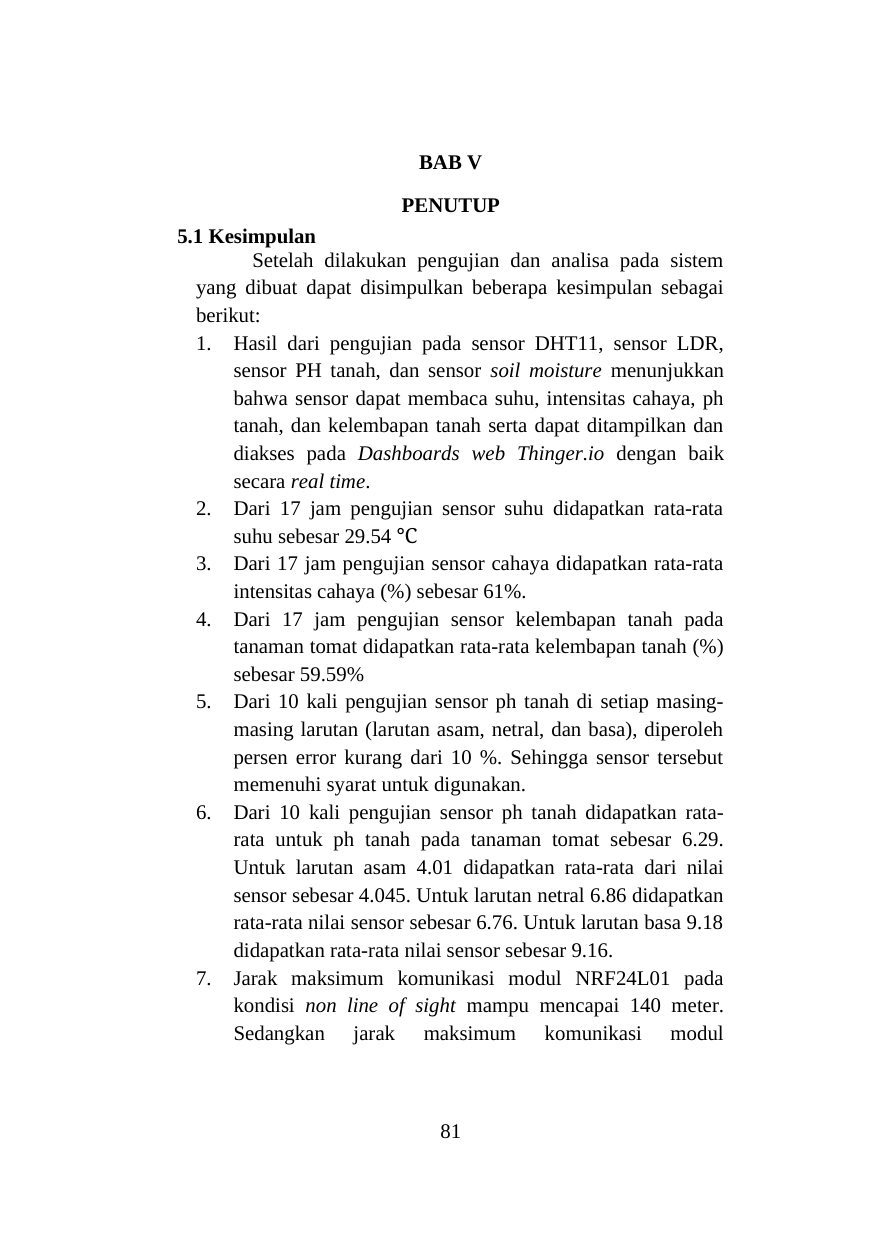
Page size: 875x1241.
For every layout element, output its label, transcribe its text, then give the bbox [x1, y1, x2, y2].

list Dari 17 jam pengujian sensor suhu didapatkan rata-rata suhu sebesar 29.54 ℃ [196, 496, 724, 548]
list Dari 10 kali pengujian sensor ph tanah didapatkan rata-rata untuk ph tanah pada tanaman tomat sebesar 6.29. Untuk larutan asam 4.01 didapatkan rata-rata dari nilai sensor sebesar 4.045. Untuk larutan netral 6.86 didapatkan rata-rata nilai sensor sebesar 6.76. Untuk larutan basa 9.18 didapatkan rata-rata nilai sensor sebesar 9.16. [196, 800, 724, 962]
list Dari 17 jam pengujian sensor cahaya didapatkan rata-rata intensitas cahaya (%) sebesar 61%. [196, 551, 724, 603]
text PENUTUP [177, 193, 724, 217]
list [196, 965, 724, 1045]
text BAB V [177, 150, 724, 174]
list Dari 10 kali pengujian sensor ph tanah di setiap masing-masing larutan (larutan asam, netral, dan basa), diperoleh persen error kurang dari 10 %. Sehingga sensor tersebut memenuhi syarat untuk digunakan. [196, 689, 724, 796]
text Setelah dilakukan pengujian dan analisa pada sistem yang dibuat dapat disimpulkan beberapa kesimpulan sebagai berikut: [196, 248, 724, 327]
list Hasil dari pengujian pada sensor DHT11, sensor LDR, sensor PH tanah, dan sensor soil moisture menunjukkan bahwa sensor dapat membaca suhu, intensitas cahaya, ph tanah, dan kelembapan tanah serta dapat ditampilkan dan diakses pada Dashboards web Thinger.io dengan baik secara real time. [196, 331, 724, 493]
list Dari 17 jam pengujian sensor kelembapan tanah pada tanaman tomat didapatkan rata-rata kelembapan tanah (%) sebesar 59.59% [196, 607, 724, 686]
text 5.1 Kesimpulan [177, 224, 724, 248]
